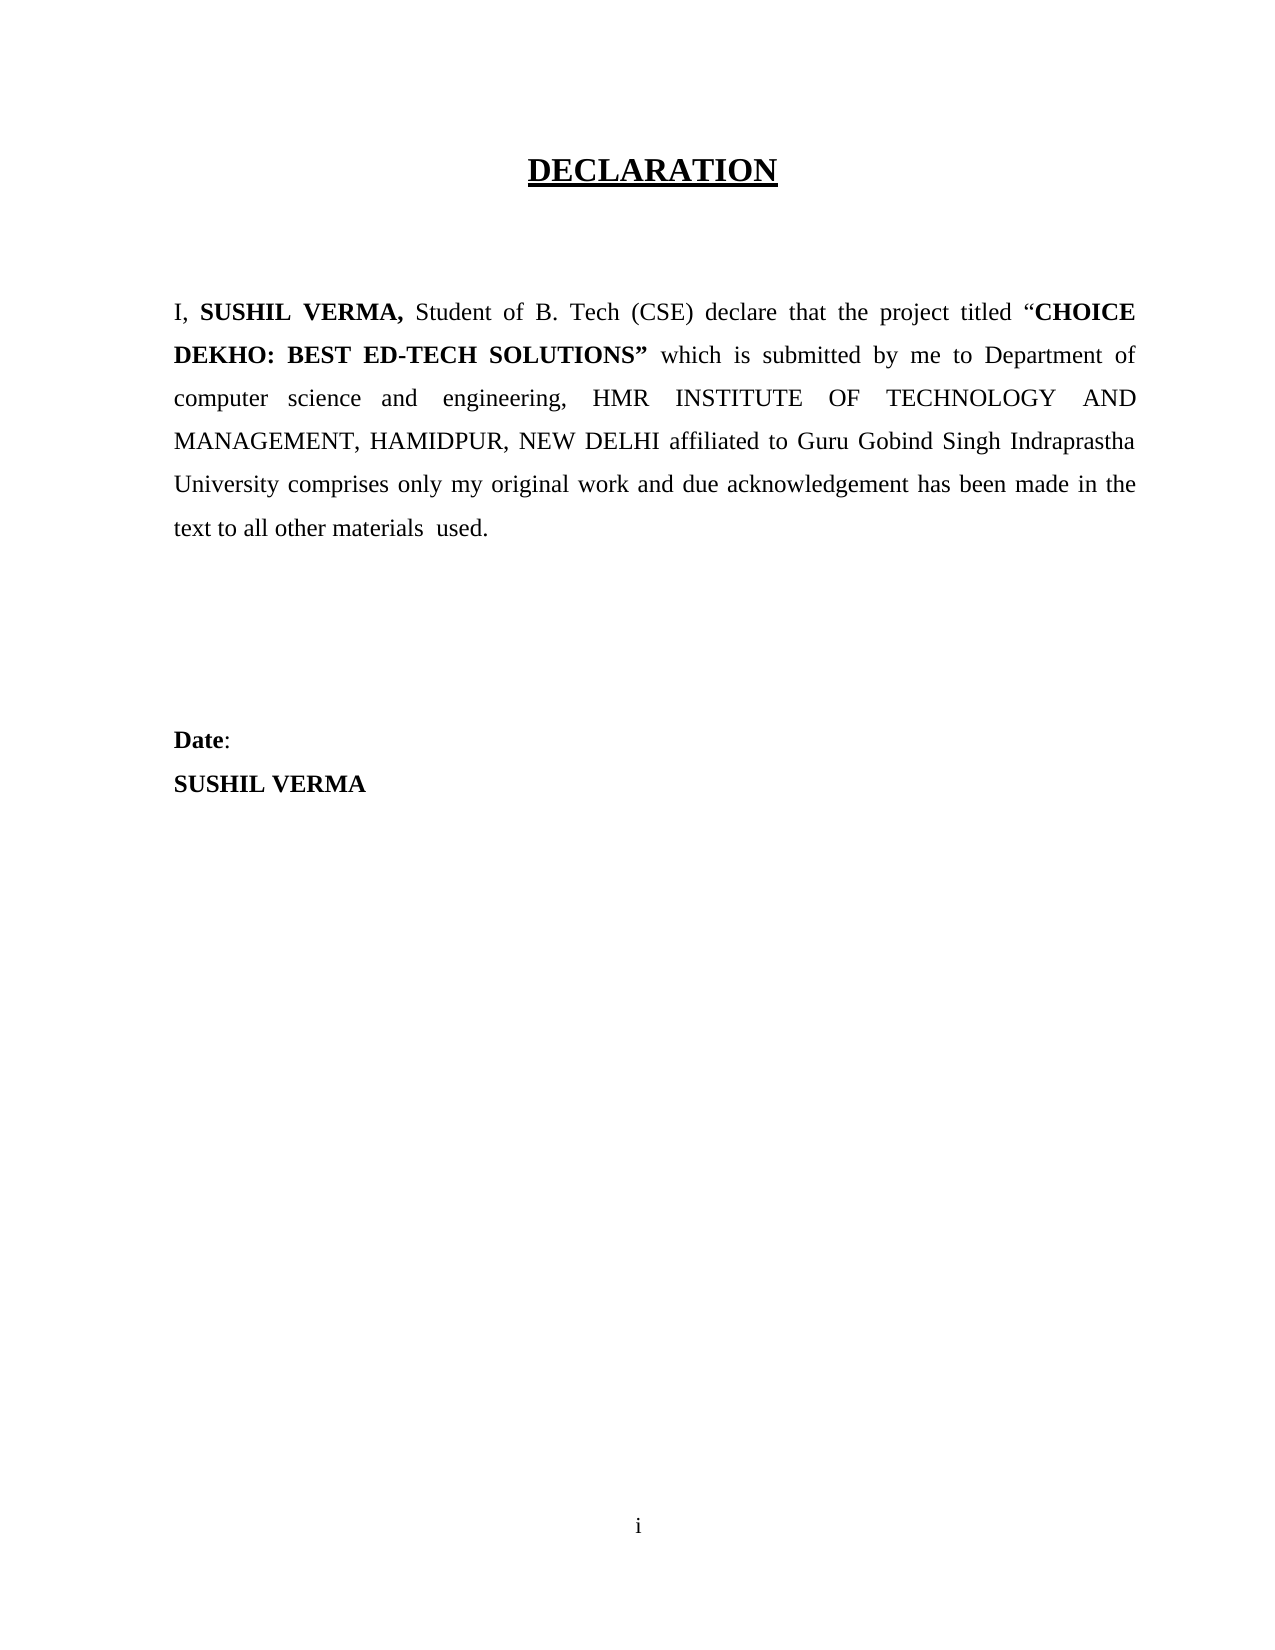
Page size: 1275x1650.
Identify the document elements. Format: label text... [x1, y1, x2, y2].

text I, SUSHIL VERMA, Student of B. Tech (CSE) declare that the project titled “CHOICE DEKHO: BEST ED-TECH SOLUTIONS” which is submitted by me to Department of computer science and engineering, HMR INSTITUTE OF TECHNOLOGY AND MANAGEMENT, HAMIDPUR, NEW DELHI affiliated to Guru Gobind Singh Indraprastha University comprises only my original work and due acknowledgement has been made in the text to all other materials used. [174, 297, 1136, 541]
subtitle Date: [174, 725, 1169, 754]
text SUSHIL VERMA [174, 769, 1169, 798]
subtitle DECLARATION [274, 150, 1030, 188]
